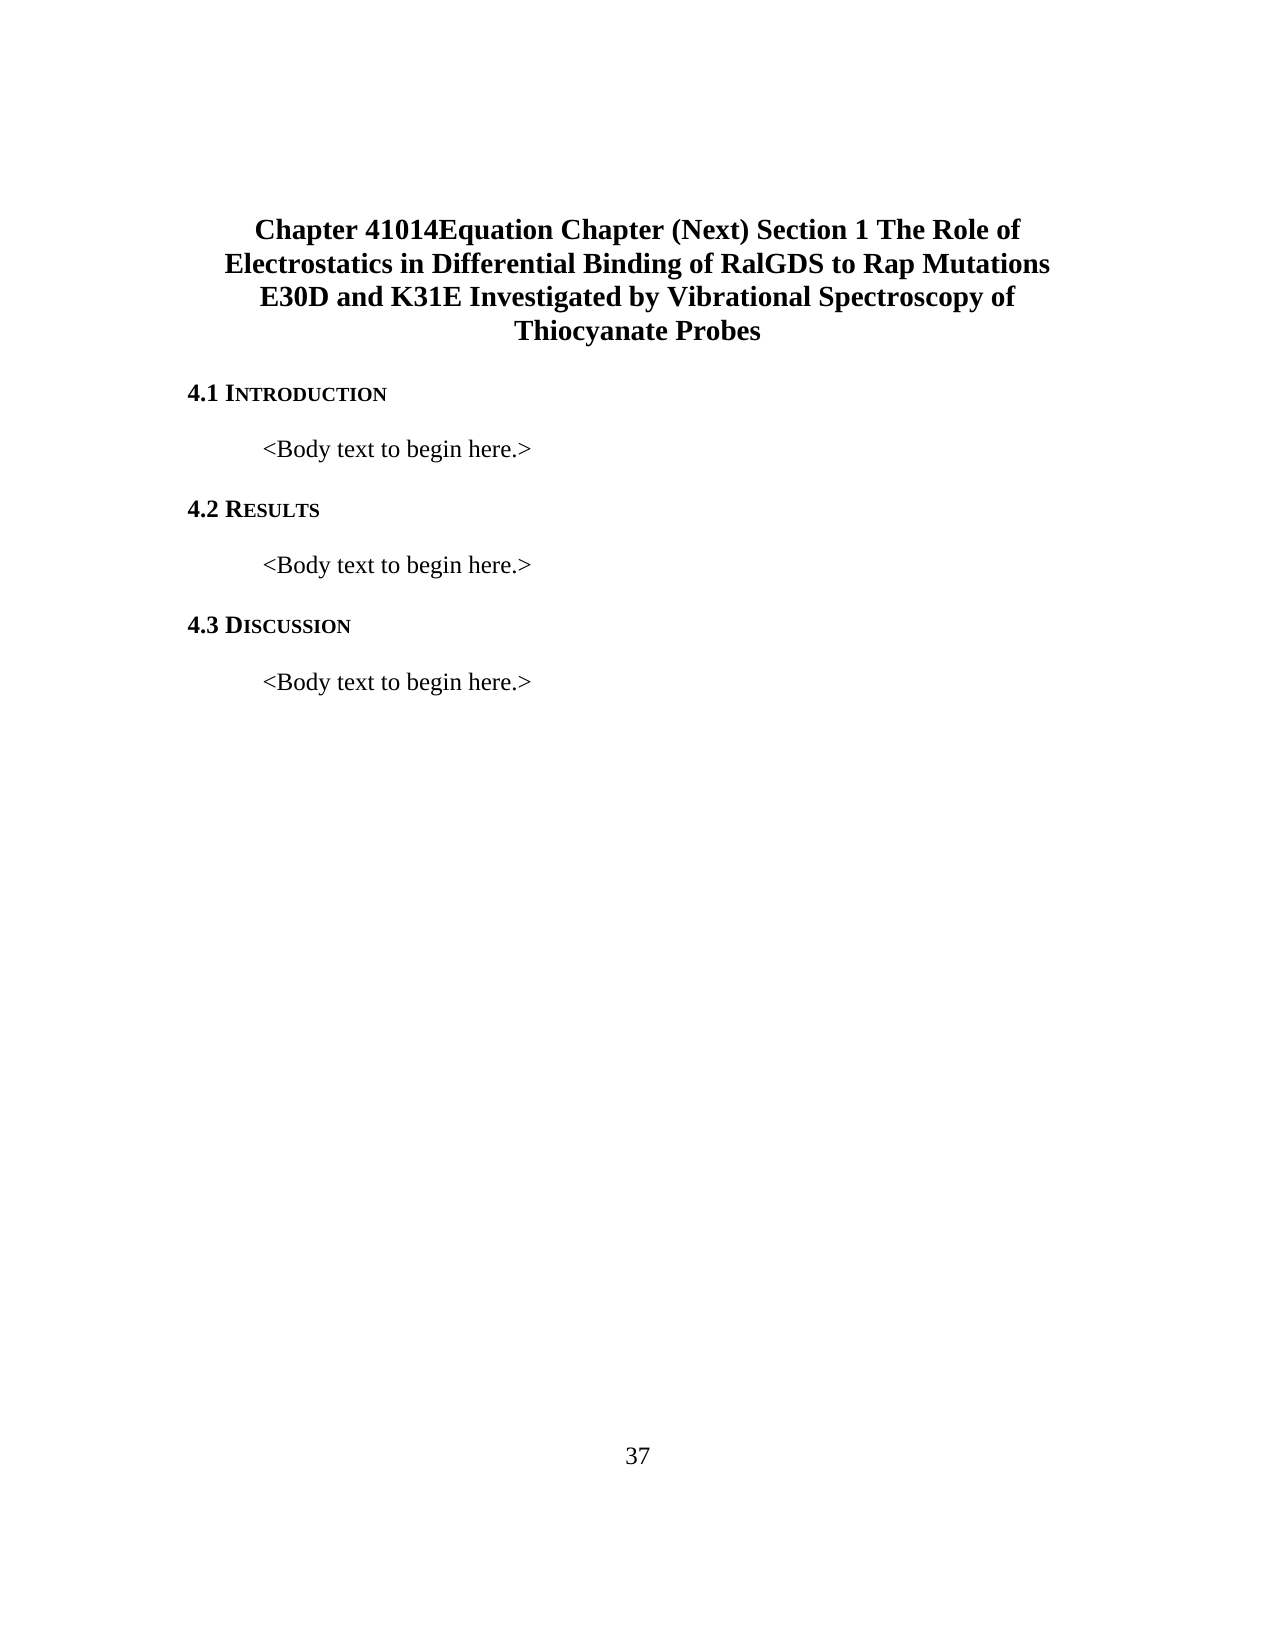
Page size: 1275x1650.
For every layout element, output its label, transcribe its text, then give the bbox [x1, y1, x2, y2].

subtitle Discussion [187, 610, 1087, 639]
text <Body text to begin here.> [187, 645, 1087, 695]
text <Body text to begin here.> [187, 529, 1087, 579]
subtitle Results [187, 494, 1087, 523]
subtitle The Role of Electrostatics in Differential Binding of RalGDS to Rap Mutations E30D and K31E Investigated by Vibrational Spectroscopy of Thiocyanate Probes [187, 212, 1087, 347]
subtitle Introduction [187, 378, 1087, 407]
text <Body text to begin here.> [187, 413, 1087, 463]
